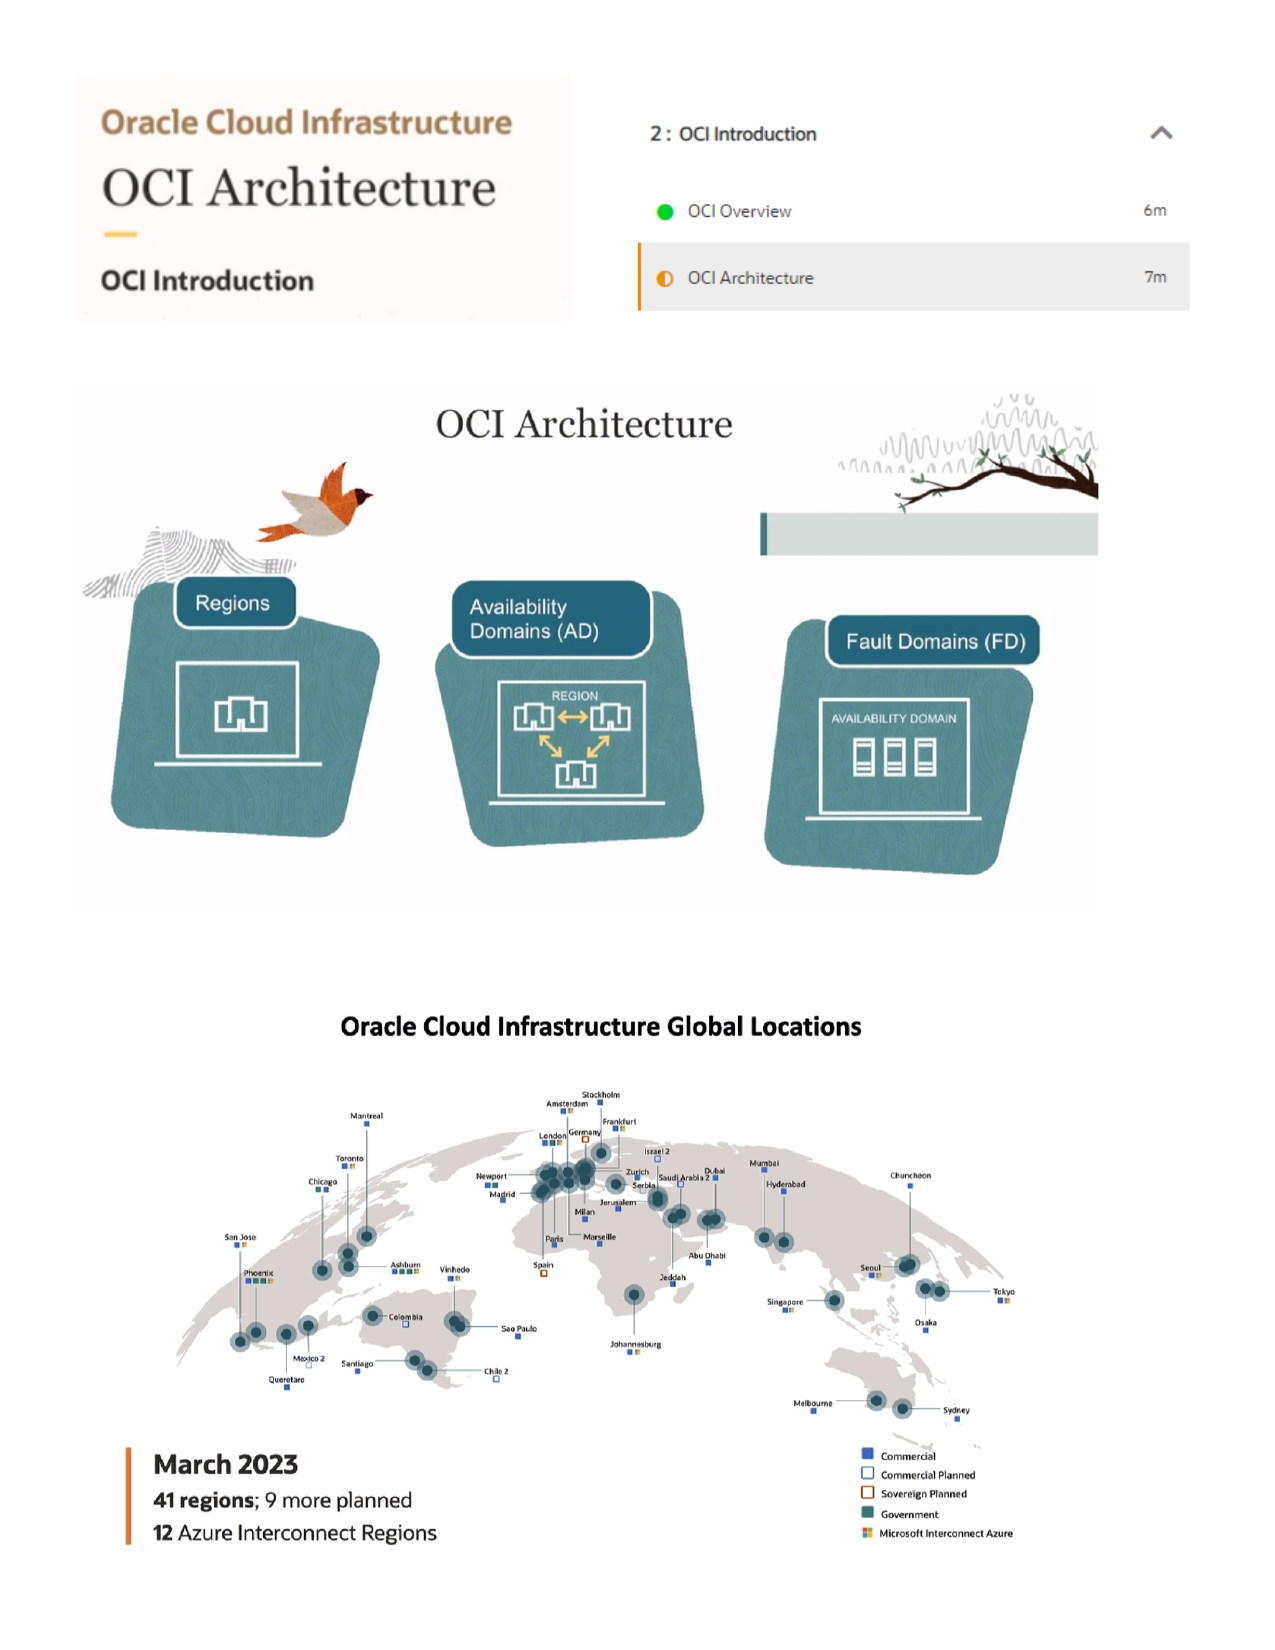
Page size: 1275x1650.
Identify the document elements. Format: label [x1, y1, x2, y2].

picture [75, 981, 1127, 1560]
picture [75, 75, 571, 321]
picture [75, 386, 1099, 916]
picture [637, 108, 1197, 321]
